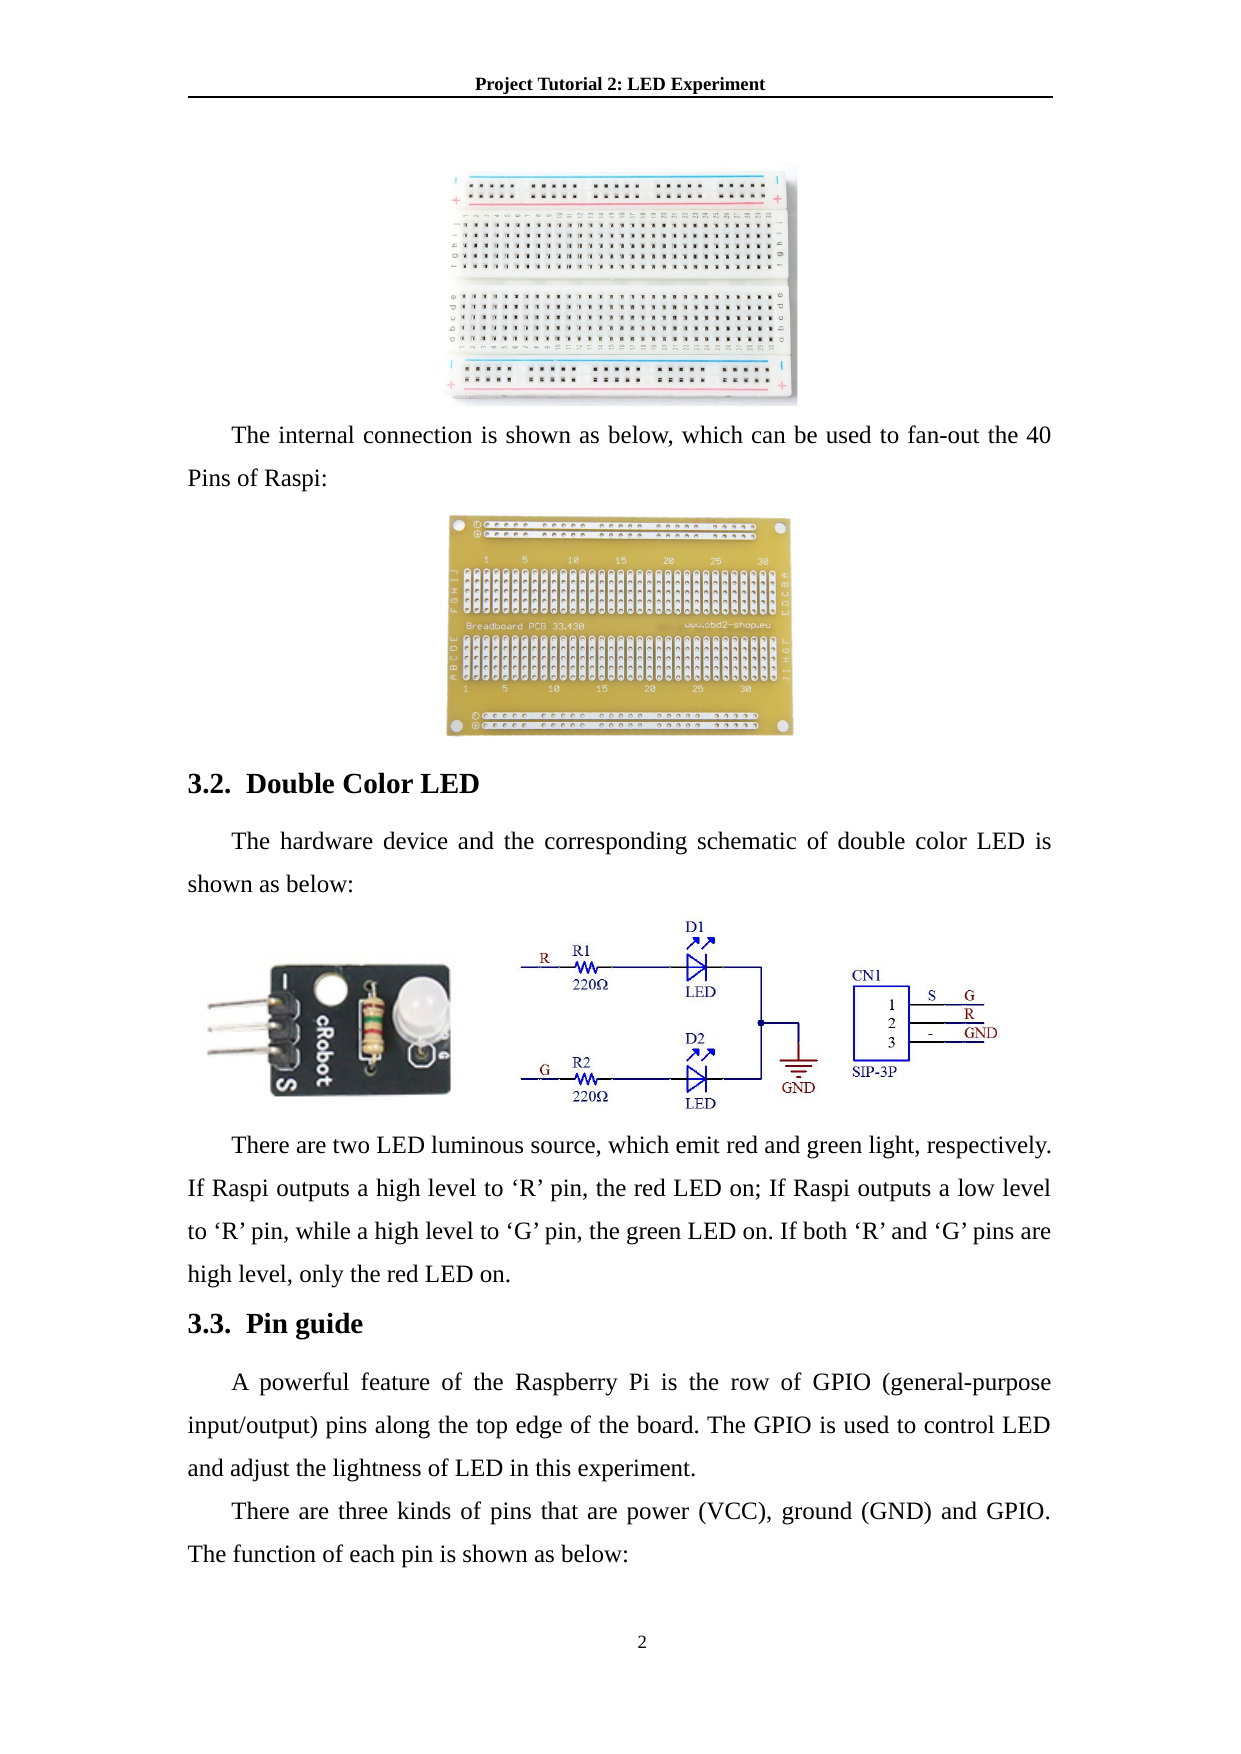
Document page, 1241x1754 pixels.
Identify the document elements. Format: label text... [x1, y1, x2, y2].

subtitle Pin guide [187, 1306, 1053, 1339]
text There are three kinds of pins that are power (VCC), ground (GND) and GPIO. The function of each pin is shown as below: [187, 1496, 1053, 1568]
text A powerful feature of the Raspberry Pi is the row of GPIO (general-purpose input/output) pins along the top edge of the board. The GPIO is used to control LED and adjust the lightness of LED in this experiment. [187, 1367, 1053, 1482]
picture [442, 163, 798, 406]
text There are two LED luminous source, which emit red and green light, respectively. If Raspi outputs a high level to ‘R’ pin, the red LED on; If Raspi outputs a low level to ‘R’ pin, while a high level to ‘G’ pin, the green LED on. If both ‘R’ and ‘G’ pins are high level, only the red LED on. [187, 1130, 1053, 1288]
text The internal connection is shown as below, which can be used to fan-out the 40 Pins of Raspi: [187, 420, 1053, 492]
subtitle Double Color LED [187, 766, 1053, 799]
picture [440, 507, 801, 748]
picture [190, 912, 1050, 1116]
text The hardware device and the corresponding schematic of double color LED is shown as below: [187, 826, 1053, 898]
